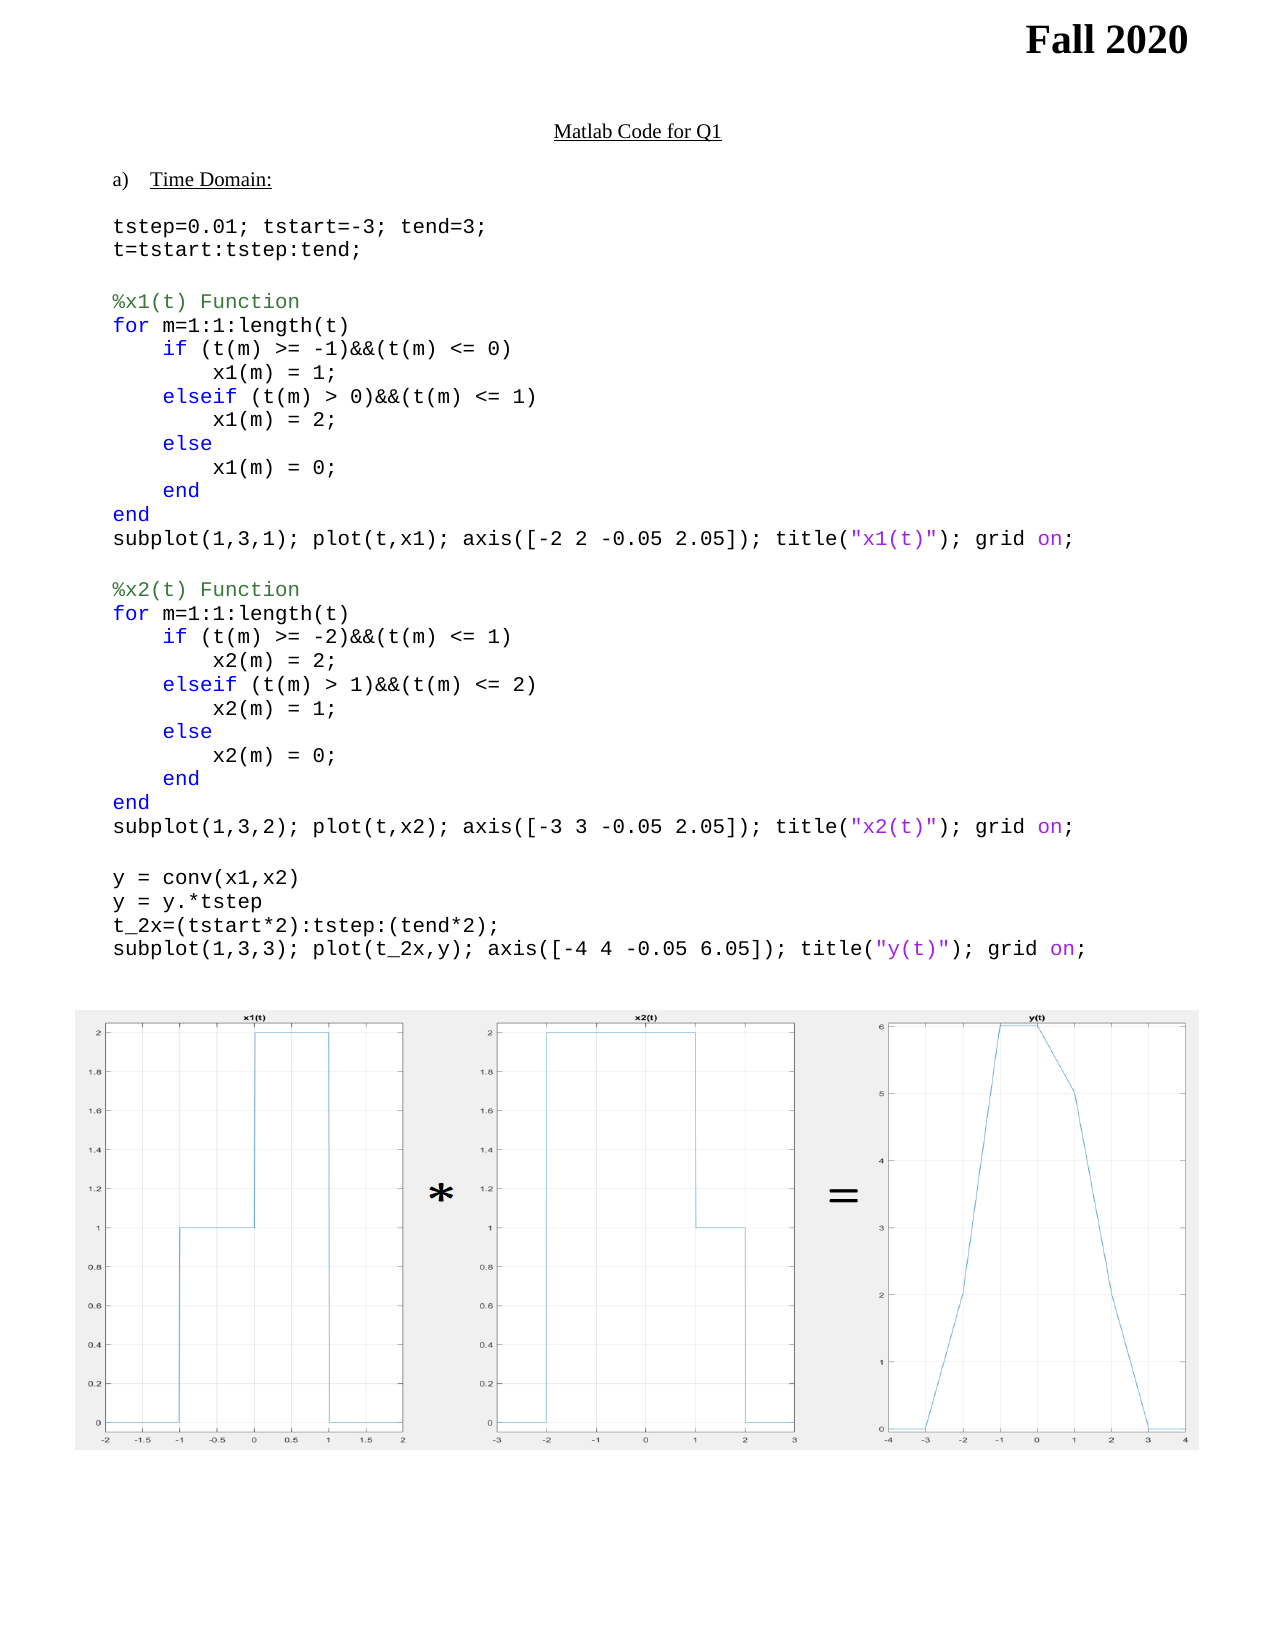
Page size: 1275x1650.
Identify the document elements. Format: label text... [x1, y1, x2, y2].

text x2(m) = 2; [112, 650, 1200, 674]
text %x2(t) Function [112, 579, 1200, 603]
text subplot(1,3,1); plot(t,x1); axis([-2 2 -0.05 2.05]); title("x1(t)"); grid on; [112, 528, 1200, 551]
text else [112, 721, 1200, 745]
text subplot(1,3,2); plot(t,x2); axis([-3 3 -0.05 2.05]); title("x2(t)"); grid on; [112, 816, 1200, 839]
text elseif (t(m) > 1)&&(t(m) <= 2) [112, 674, 1200, 697]
text x1(m) = 2; [112, 409, 1200, 433]
text end [112, 792, 1200, 816]
text t_2x=(tstart*2):tstep:(tend*2); [112, 915, 1200, 938]
text for m=1:1:length(t) [112, 315, 1200, 338]
text if (t(m) >= -2)&&(t(m) <= 1) [112, 627, 1200, 650]
list Time Domain: [112, 167, 1200, 191]
text x1(m) = 1; [112, 362, 1200, 386]
text if (t(m) >= -1)&&(t(m) <= 0) [112, 338, 1200, 362]
text x1(m) = 0; [112, 457, 1200, 480]
text else [112, 433, 1200, 457]
text y = y.*tstep [112, 891, 1200, 915]
text elseif (t(m) > 0)&&(t(m) <= 1) [112, 386, 1200, 409]
text y = conv(x1,x2) [112, 867, 1200, 891]
text end [112, 480, 1200, 504]
text for m=1:1:length(t) [112, 603, 1200, 627]
text tstep=0.01; tstart=-3; tend=3; [112, 216, 1200, 239]
text end [112, 504, 1200, 528]
picture [75, 1010, 1199, 1450]
text x2(m) = 1; [112, 697, 1200, 721]
text end [112, 768, 1200, 792]
text subplot(1,3,3); plot(t_2x,y); axis([-4 4 -0.05 6.05]); title("y(t)"); grid on; [112, 938, 1200, 962]
text t=tstart:tstep:tend; [112, 239, 1200, 263]
text Matlab Code for Q1 [75, 119, 1200, 143]
text x2(m) = 0; [112, 745, 1200, 768]
text %x1(t) Function [112, 291, 1200, 315]
